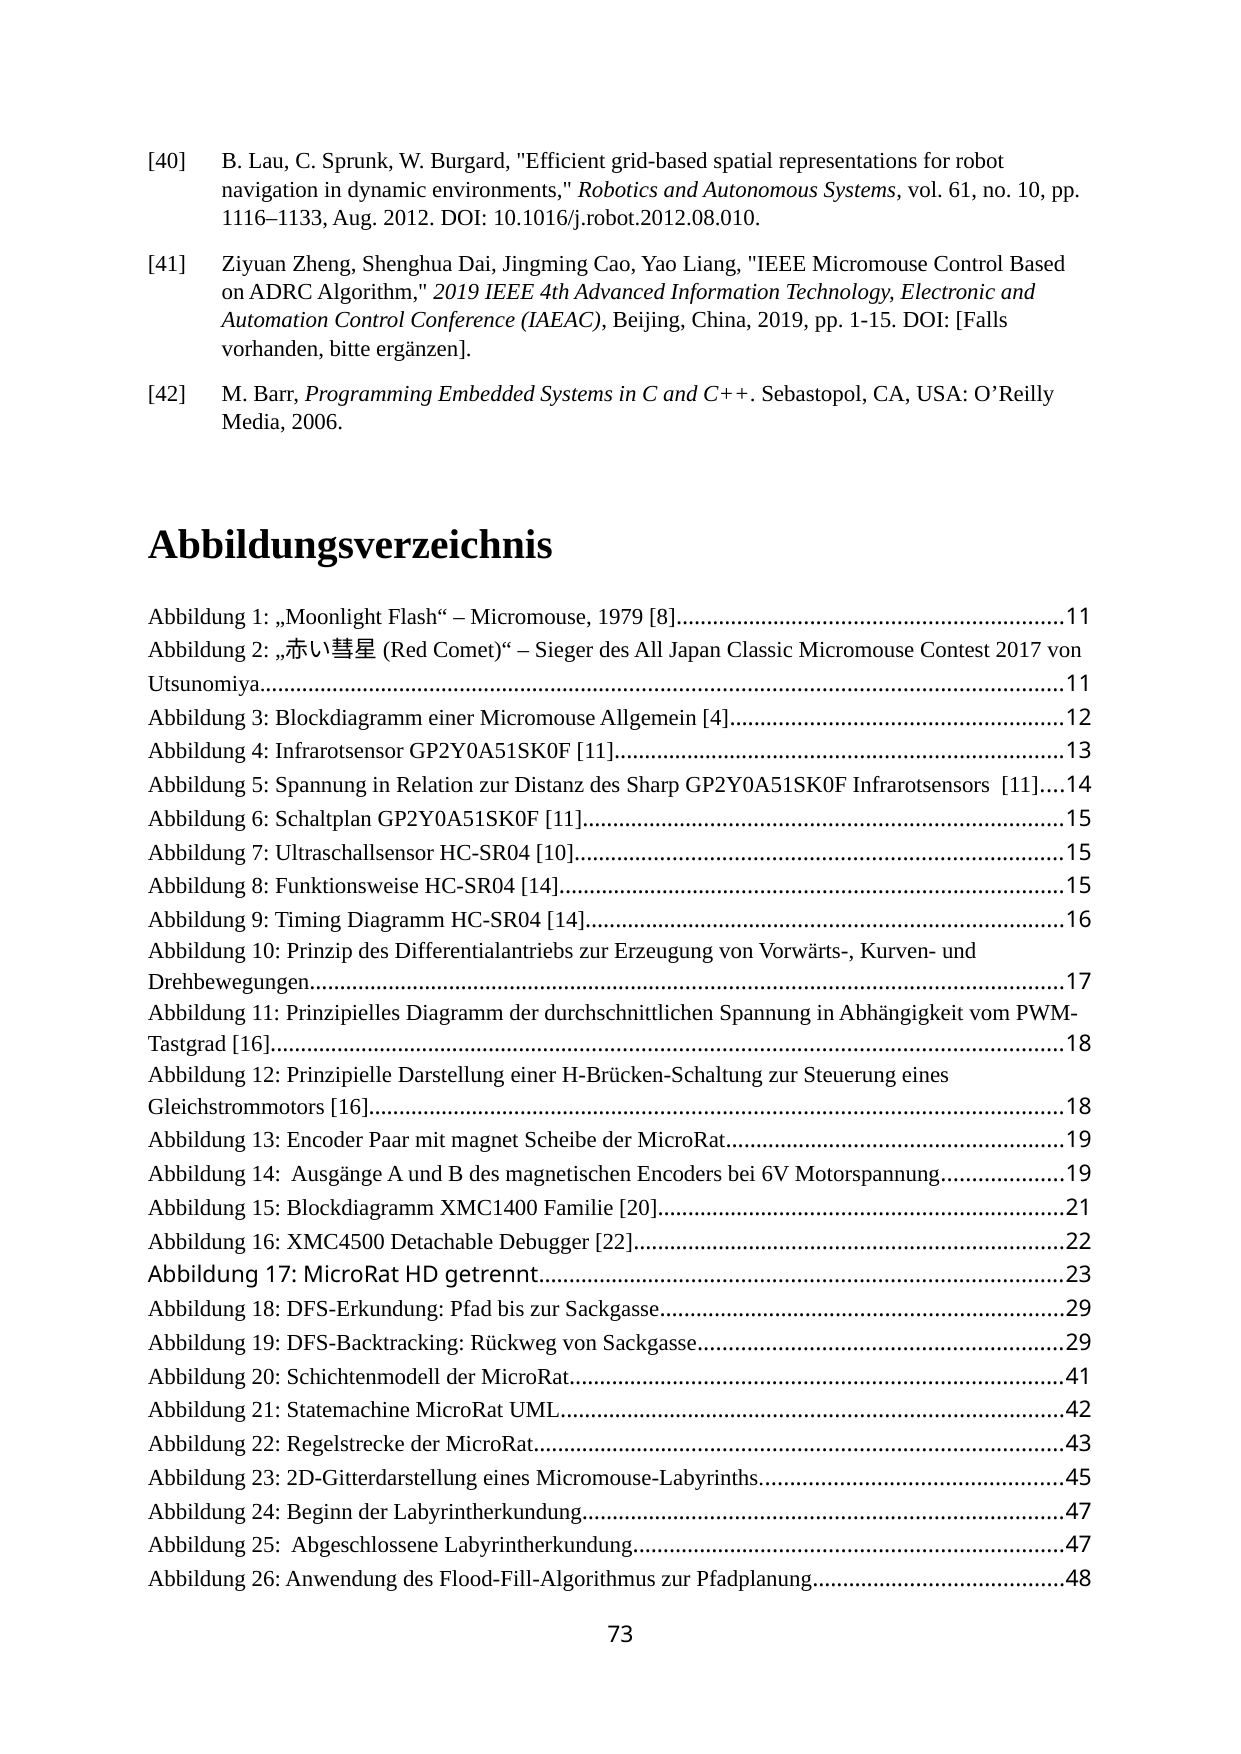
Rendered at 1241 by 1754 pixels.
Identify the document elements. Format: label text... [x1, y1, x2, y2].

text [41] Ziyuan Zheng, Shenghua Dai, Jingming Cao, Yao Liang, "IEEE Micromouse Control Based on ADRC Algorithm," 2019 IEEE 4th Advanced Information Technology, Electronic and Automation Control Conference (IAEAC), Beijing, China, 2019, pp. 1-15. DOI: [Falls vorhanden, bitte ergänzen]. [148, 249, 1093, 361]
text Abbildung 15: Blockdiagramm XMC1400 Familie [20] 21 [148, 1191, 1093, 1222]
text Abbildung 4: Infrarotsensor GP2Y0A51SK0F [11] 13 [148, 734, 1093, 766]
text Abbildung 7: Ultraschallsensor HC-SR04 [10] 15 [148, 836, 1093, 867]
text Abbildung 13: Encoder Paar mit magnet Scheibe der MicroRat 19 [148, 1123, 1093, 1154]
text Abbildung 19: DFS-Backtracking: Rückweg von Sackgasse 29 [148, 1326, 1093, 1357]
text Abbildung 25: Abgeschlossene Labyrintherkundung 47 [148, 1528, 1093, 1559]
text Abbildung 18: DFS-Erkundung: Pfad bis zur Sackgasse 29 [148, 1292, 1093, 1323]
text Abbildung 14: Ausgänge A und B des magnetischen Encoders bei 6V Motorspannung 19 [148, 1157, 1093, 1188]
text Abbildung 23: 2D-Gitterdarstellung eines Micromouse-Labyrinths. 45 [148, 1461, 1093, 1492]
text Abbildung 8: Funktionsweise HC-SR04 [14] 15 [148, 869, 1093, 901]
text Abbildung 1: „Moonlight Flash“ – Micromouse, 1979 [8] 11 [148, 600, 1093, 631]
text Abbildung 11: Prinzipielles Diagramm der durchschnittlichen Spannung in Abhängigkeit vom PWM-Tastgrad [16] 18 [148, 999, 1093, 1059]
text [42] M. Barr, Programming Embedded Systems in C and C++. Sebastopol, CA, USA: O’Reilly Media, 2006. [148, 380, 1093, 435]
text Abbildung 21: Statemachine MicroRat UML 42 [148, 1393, 1093, 1424]
text Abbildung 5: Spannung in Relation zur Distanz des Sharp GP2Y0A51SK0F Infrarotsensors [11] 14 [148, 768, 1093, 799]
text Abbildung 17: MicroRat HD getrennt 23 [148, 1258, 1093, 1289]
text Abbildung 10: Prinzip des Differentialantriebs zur Erzeugung von Vorwärts-, Kurven- und Drehbewegungen 17 [148, 937, 1093, 996]
text Abbildung 26: Anwendung des Flood-Fill-Algorithmus zur Pfadplanung 48 [148, 1562, 1093, 1593]
text Abbildung 2: „赤い彗星 (Red Comet)“ – Sieger des All Japan Classic Micromouse Contest 2017 von Utsunomiya. 11 [148, 633, 1093, 698]
text Abbildung 22: Regelstrecke der MicroRat 43 [148, 1427, 1093, 1458]
text [40] B. Lau, C. Sprunk, W. Burgard, "Efficient grid-based spatial representations for robot navigation in dynamic environments," Robotics and Autonomous Systems, vol. 61, no. 10, pp. 1116–1133, Aug. 2012. DOI: 10.1016/j.robot.2012.08.010. [148, 148, 1093, 231]
text Abbildung 9: Timing Diagramm HC-SR04 [14] 16 [148, 903, 1093, 934]
text Abbildung 16: XMC4500 Detachable Debugger [22] 22 [148, 1224, 1093, 1256]
text Abbildung 6: Schaltplan GP2Y0A51SK0F [11] 15 [148, 802, 1093, 833]
text Abbildung 3: Blockdiagramm einer Micromouse Allgemein [4] 12 [148, 701, 1093, 732]
text Abbildung 12: Prinzipielle Darstellung einer H-Brücken-Schaltung zur Steuerung eines Gleichstrommotors [16] 18 [148, 1061, 1093, 1121]
text Abbildung 24: Beginn der Labyrintherkundung 47 [148, 1494, 1093, 1526]
text Abbildung 20: Schichtenmodell der MicroRat 41 [148, 1359, 1093, 1391]
subtitle Abbildungsverzeichnis [148, 519, 1093, 567]
